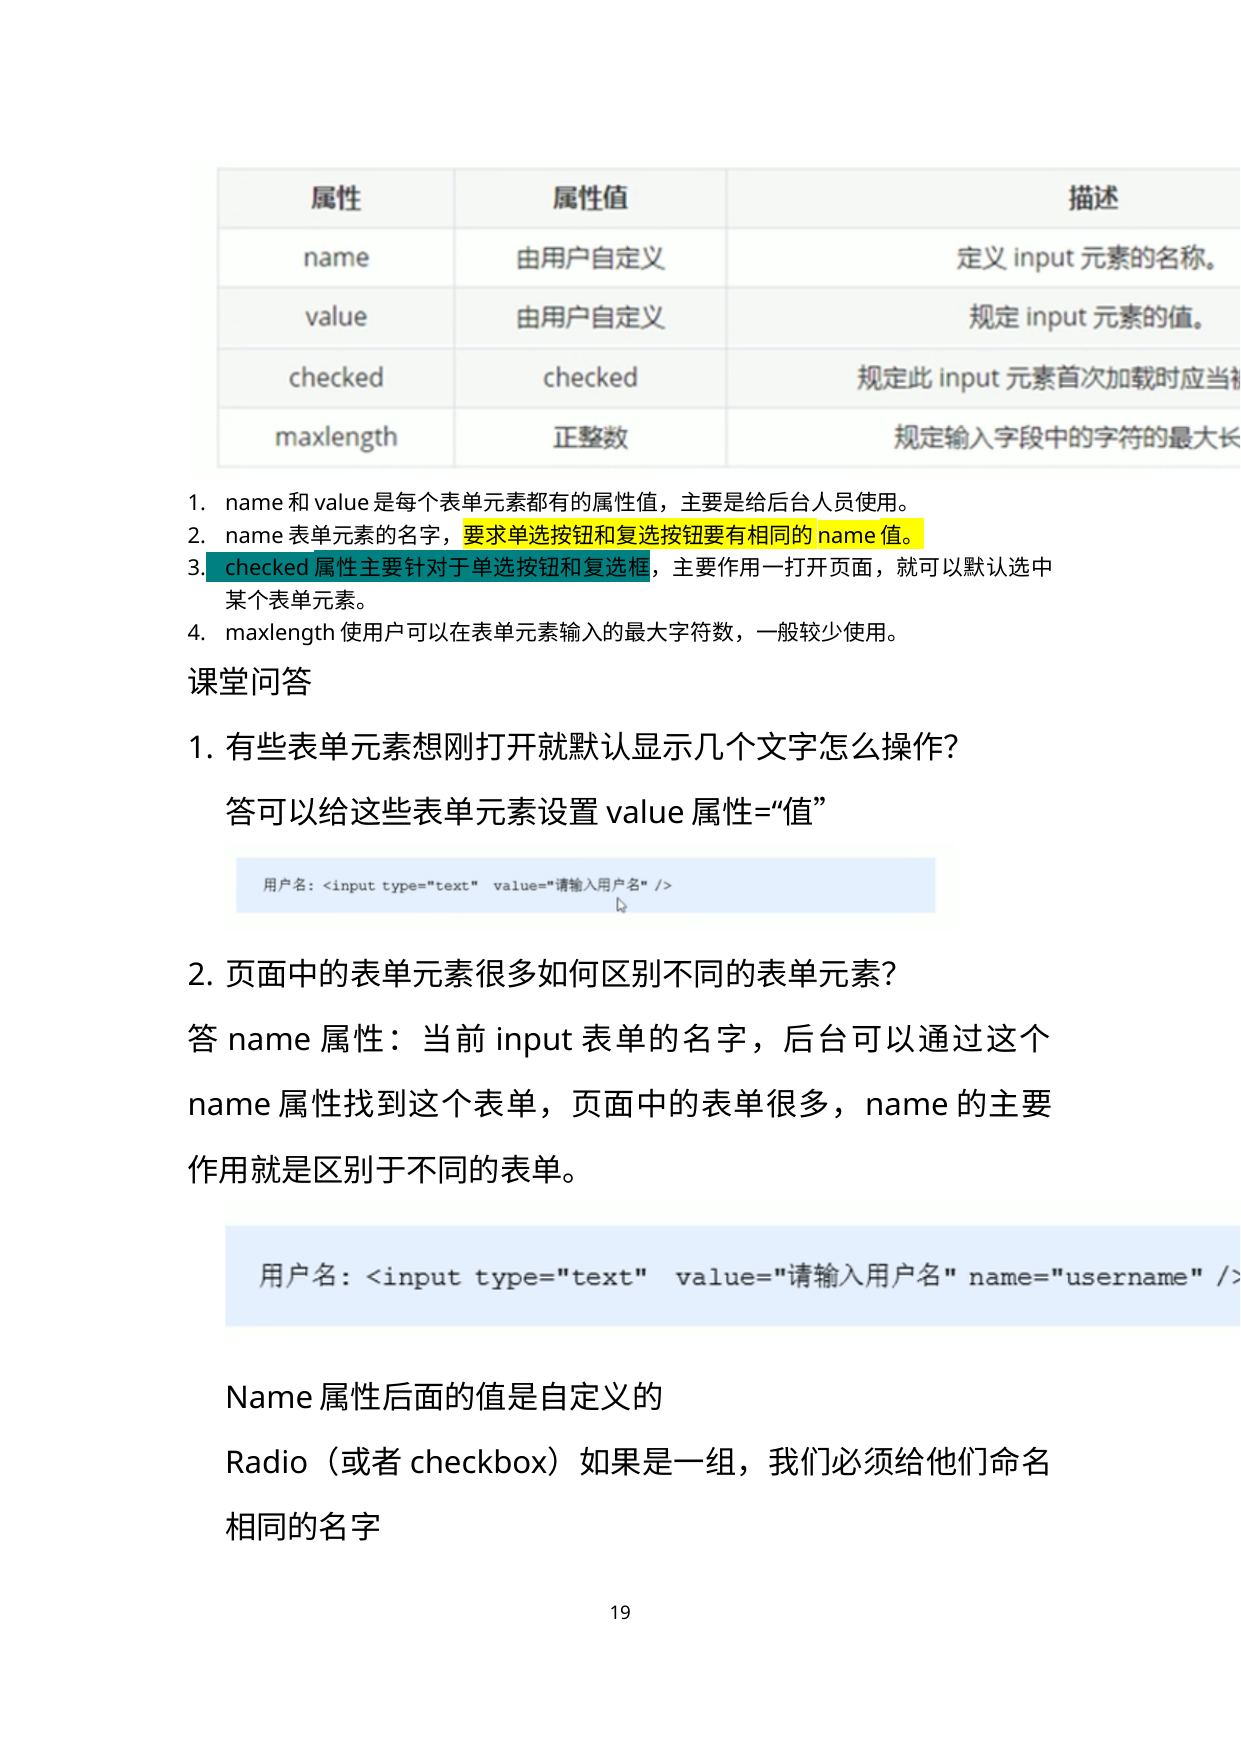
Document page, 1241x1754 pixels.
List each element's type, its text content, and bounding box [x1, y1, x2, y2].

list name表单元素的名字，要求单选按钮和复选按钮要有相同的name值。 [187, 517, 1053, 550]
text 课堂问答 [187, 647, 1053, 712]
list 答可以给这些表单元素设置value属性=“值” [225, 777, 1053, 842]
list 页面中的表单元素很多如何区别不同的表单元素？ [187, 940, 1053, 1005]
text 答name属性：当前input表单的名字，后台可以通过这个name属性找到这个表单，页面中的表单很多，name的主要作用就是区别于不同的表单。 [187, 1005, 1053, 1200]
list maxlength使用户可以在表单元素输入的最大字符数，一般较少使用。 [187, 615, 1053, 647]
list 有些表单元素想刚打开就默认显示几个文字怎么操作？ [187, 712, 1053, 777]
picture [187, 159, 1241, 473]
list Radio（或者checkbox）如果是一组，我们必须给他们命名相同的名字 [225, 1427, 1053, 1557]
picture [225, 842, 957, 932]
list checked属性主要针对于单选按钮和复选框，主要作用一打开页面，就可以默认选中某个表单元素。 [187, 550, 1053, 615]
picture [225, 1199, 1241, 1336]
list name和value是每个表单元素都有的属性值，主要是给后台人员使用。 [187, 485, 1053, 517]
list Name属性后面的值是自定义的 [225, 1362, 1053, 1427]
